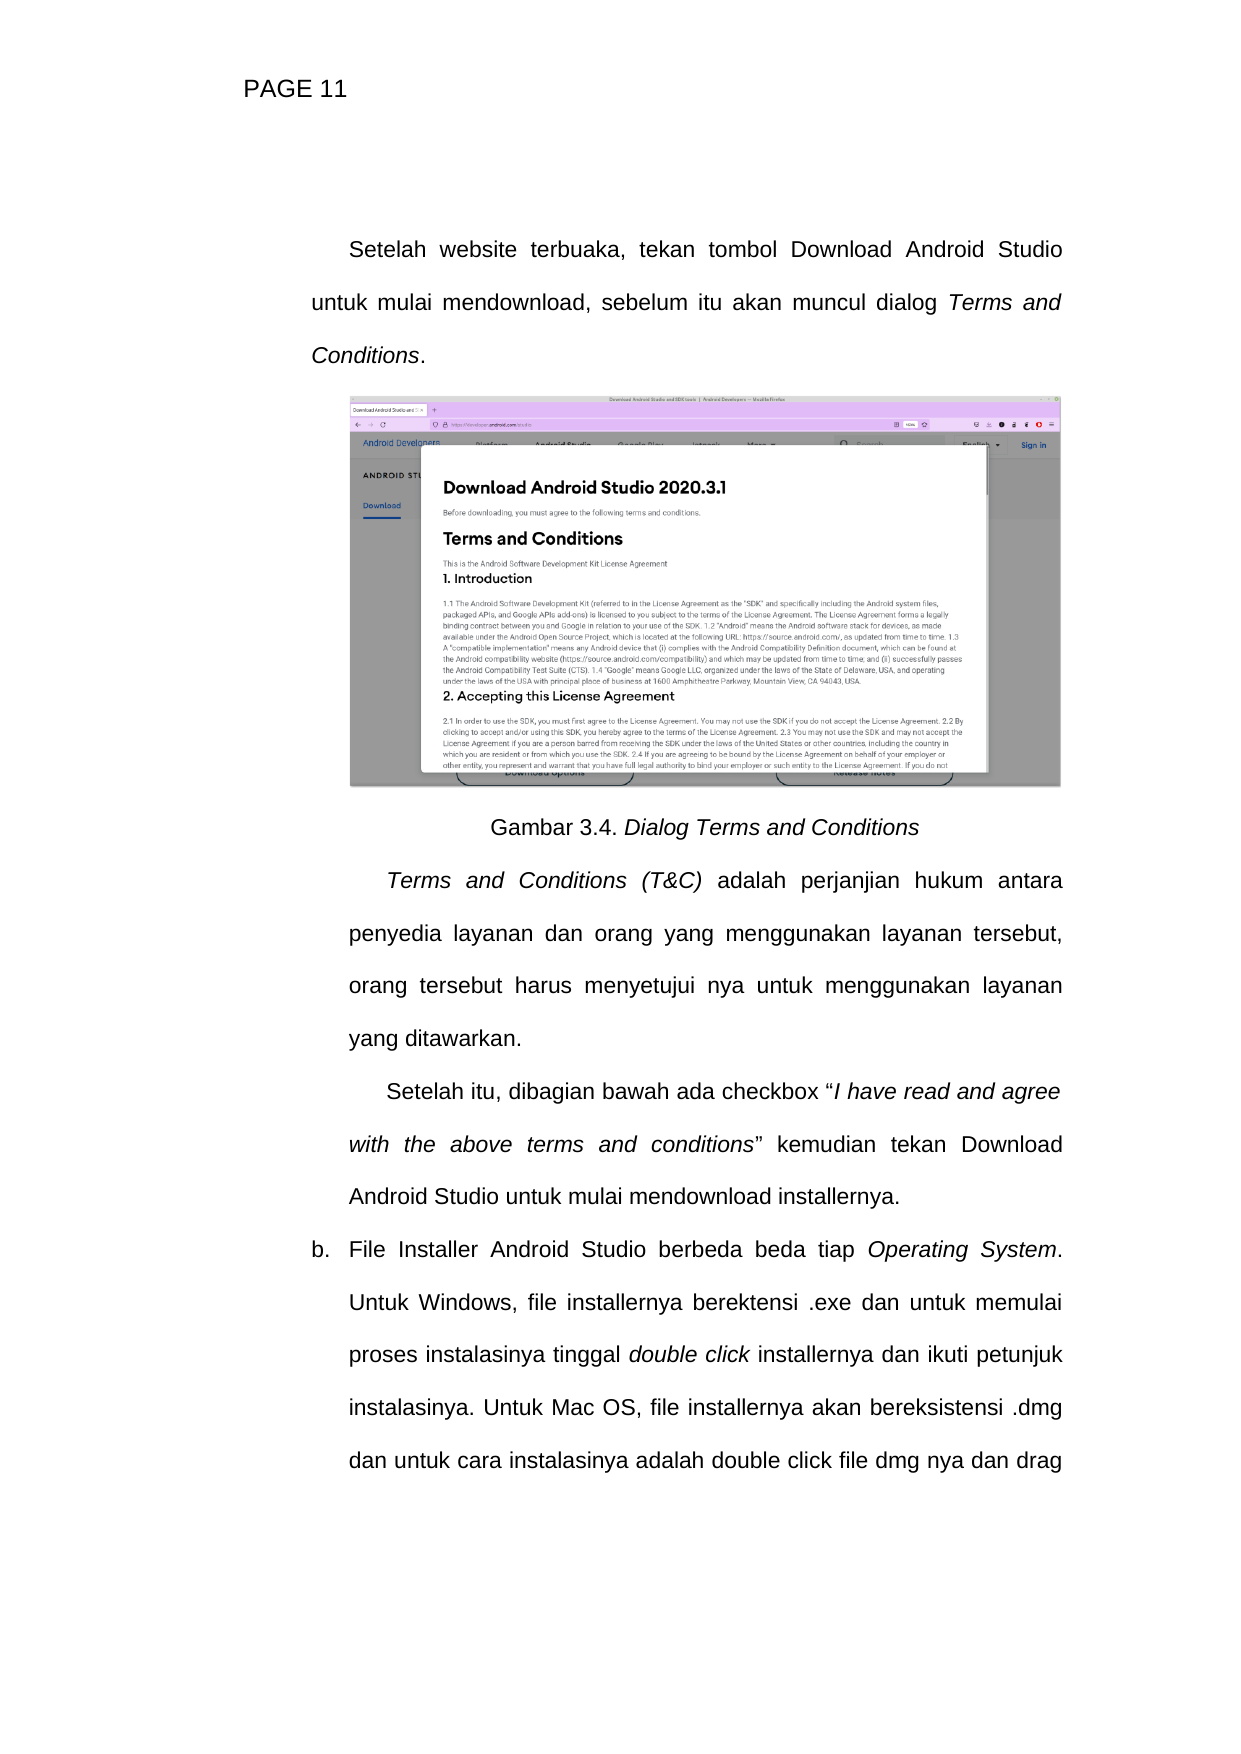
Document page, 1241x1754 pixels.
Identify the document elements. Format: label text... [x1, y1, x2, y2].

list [311, 1236, 1063, 1473]
text Setelah website terbuaka, tekan tombol Download Android Studio untuk mulai mendownload, sebelum itu akan muncul dialog Terms and Conditions. [311, 236, 1063, 368]
text Gambar 3.4. Dialog Terms and Conditions [349, 814, 1063, 841]
text Terms and Conditions (T&C) adalah perjanjian hukum antara penyedia layanan dan orang yang menggunakan layanan tersebut, orang tersebut harus menyetujui nya untuk menggunakan layanan yang ditawarkan. [349, 867, 1063, 1051]
text Setelah itu, dibagian bawah ada checkbox “I have read and agree with the above terms and conditions” kemudian tekan Download Android Studio untuk mulai mendownload installernya. [349, 1078, 1063, 1209]
picture [348, 394, 1062, 788]
